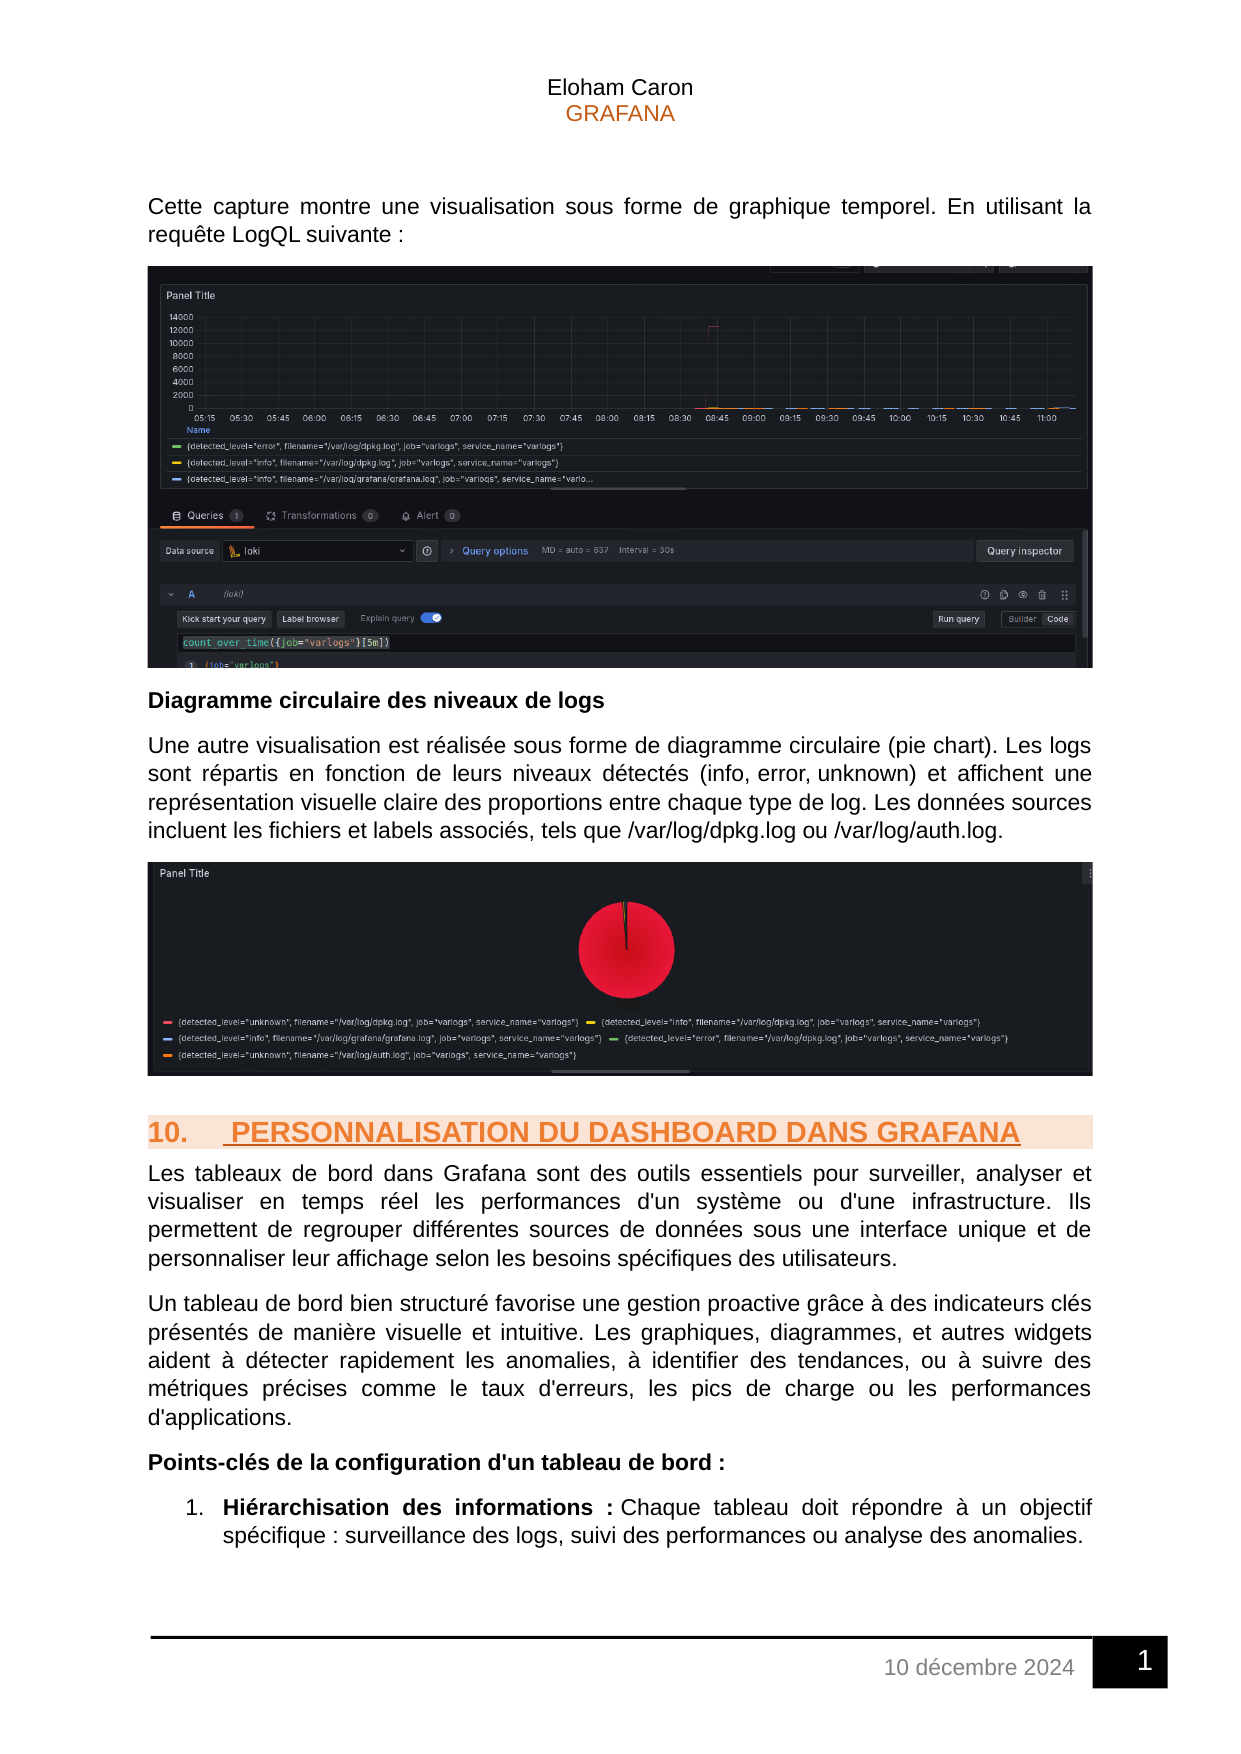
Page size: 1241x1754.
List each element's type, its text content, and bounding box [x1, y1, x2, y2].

text Cette capture montre une visualisation sous forme de graphique temporel. En utilisant la requête LogQL suivante : [148, 193, 1093, 247]
text Une autre visualisation est réalisée sous forme de diagramme circulaire (pie chart). Les logs sont répartis en fonction de leurs niveaux détectés (info, error, unknown) et affichent une représentation visuelle claire des proportions entre chaque type de log. Les données sources incluent les fichiers et labels associés, tels que /var/log/dpkg.log ou /var/log/auth.log. [148, 732, 1093, 843]
text Les tableaux de bord dans Grafana sont des outils essentiels pour surveiller, analyser et visualiser en temps réel les performances d'un système ou d'une infrastructure. Ils permettent de regrouper différentes sources de données sous une interface unique et de personnaliser leur affichage selon les besoins spécifiques des utilisateurs. [148, 1159, 1093, 1271]
picture [147, 266, 1093, 668]
subtitle PERSONNALISATION DU DASHBOARD DANS GRAFANA [148, 1115, 1093, 1149]
text Points-clés de la configuration d'un tableau de bord : [148, 1449, 1093, 1475]
text Un tableau de bord bien structuré favorise une gestion proactive grâce à des indicateurs clés présentés de manière visuelle et intuitive. Les graphiques, diagrammes, et autres widgets aident à détecter rapidement les anomalies, à identifier des tendances, ou à suivre des métriques précises comme le taux d'erreurs, les pics de charge ou les performances d'applications. [148, 1290, 1093, 1430]
list Hiérarchisation des informations : Chaque tableau doit répondre à un objectif spécifique : surveillance des logs, suivi des performances ou analyse des anomalies. [185, 1494, 1093, 1549]
text Diagramme circulaire des niveaux de logs [148, 687, 1093, 713]
picture [147, 862, 1093, 1076]
